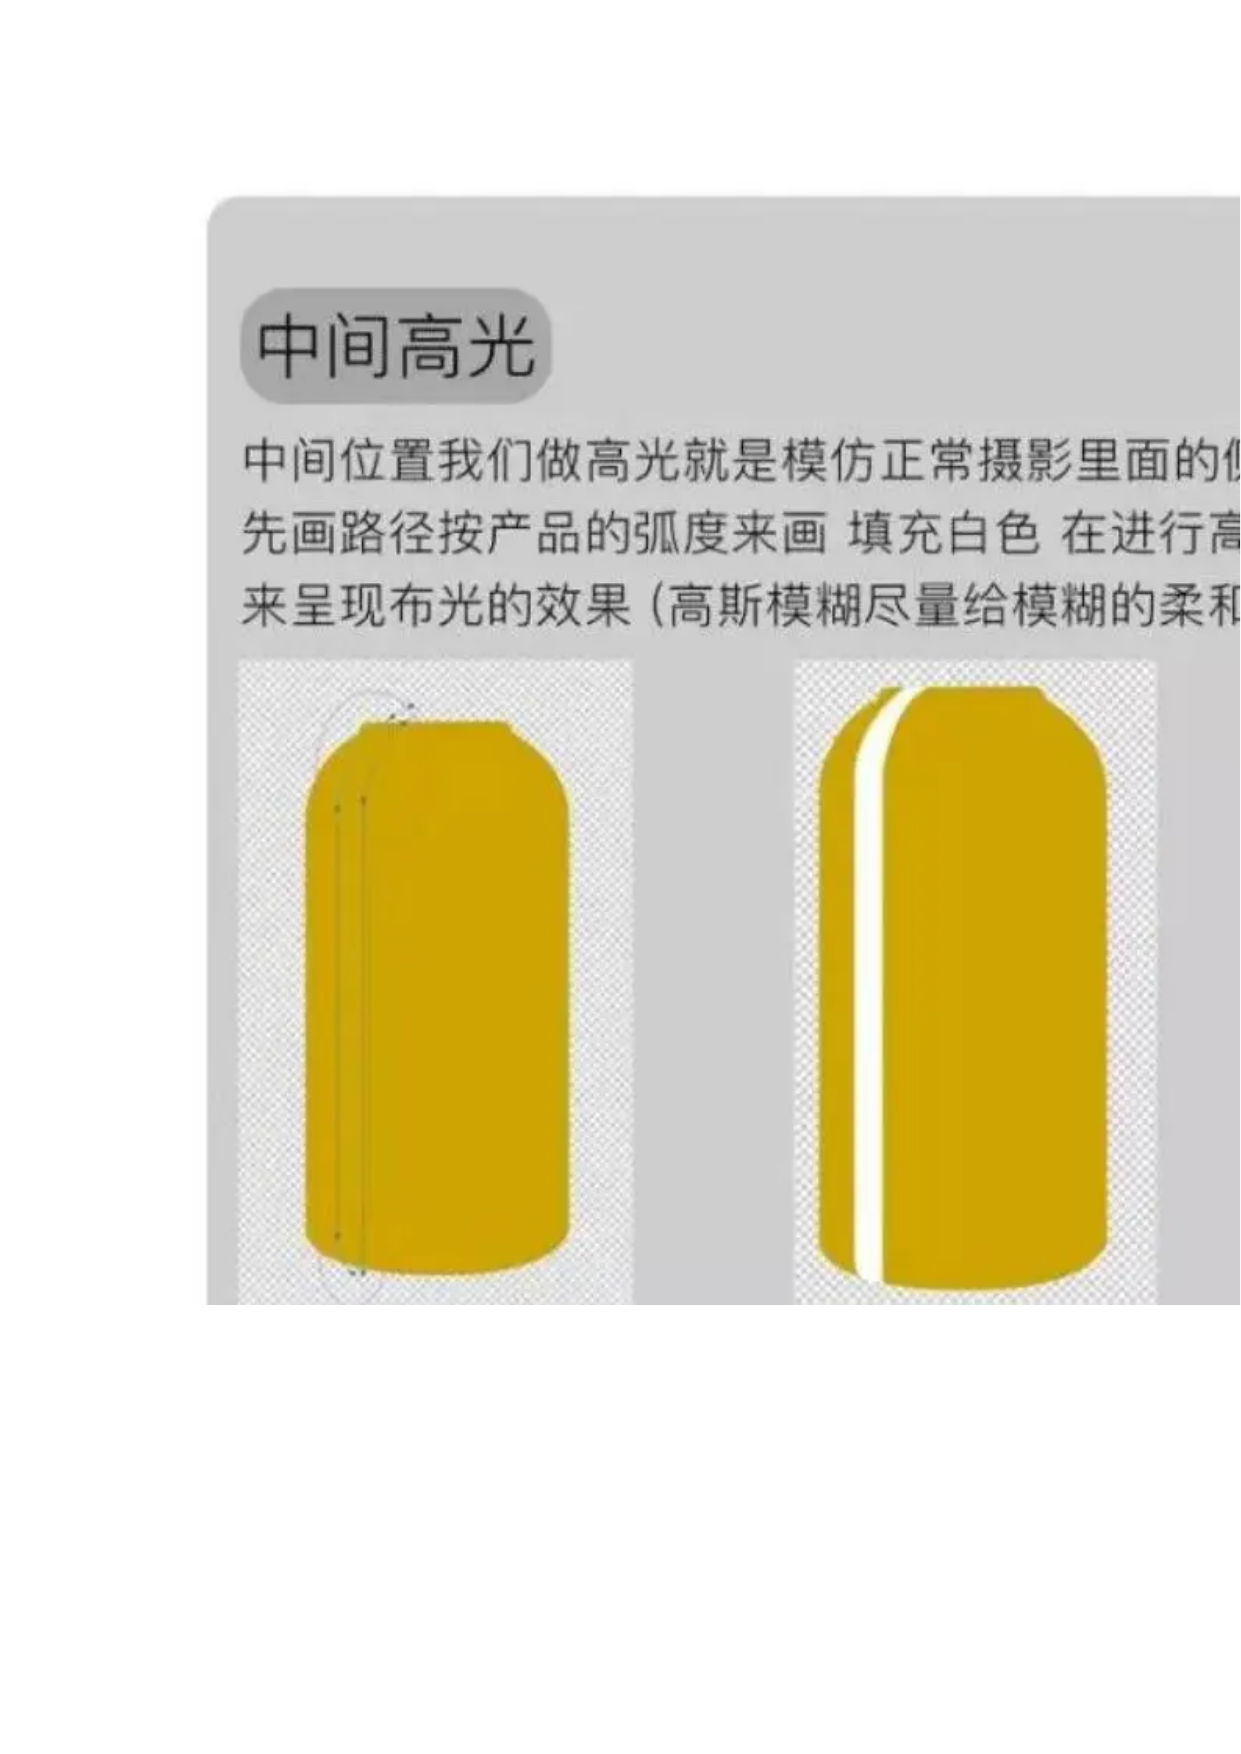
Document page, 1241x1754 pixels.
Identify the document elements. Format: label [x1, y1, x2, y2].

picture [187, 162, 1241, 1305]
